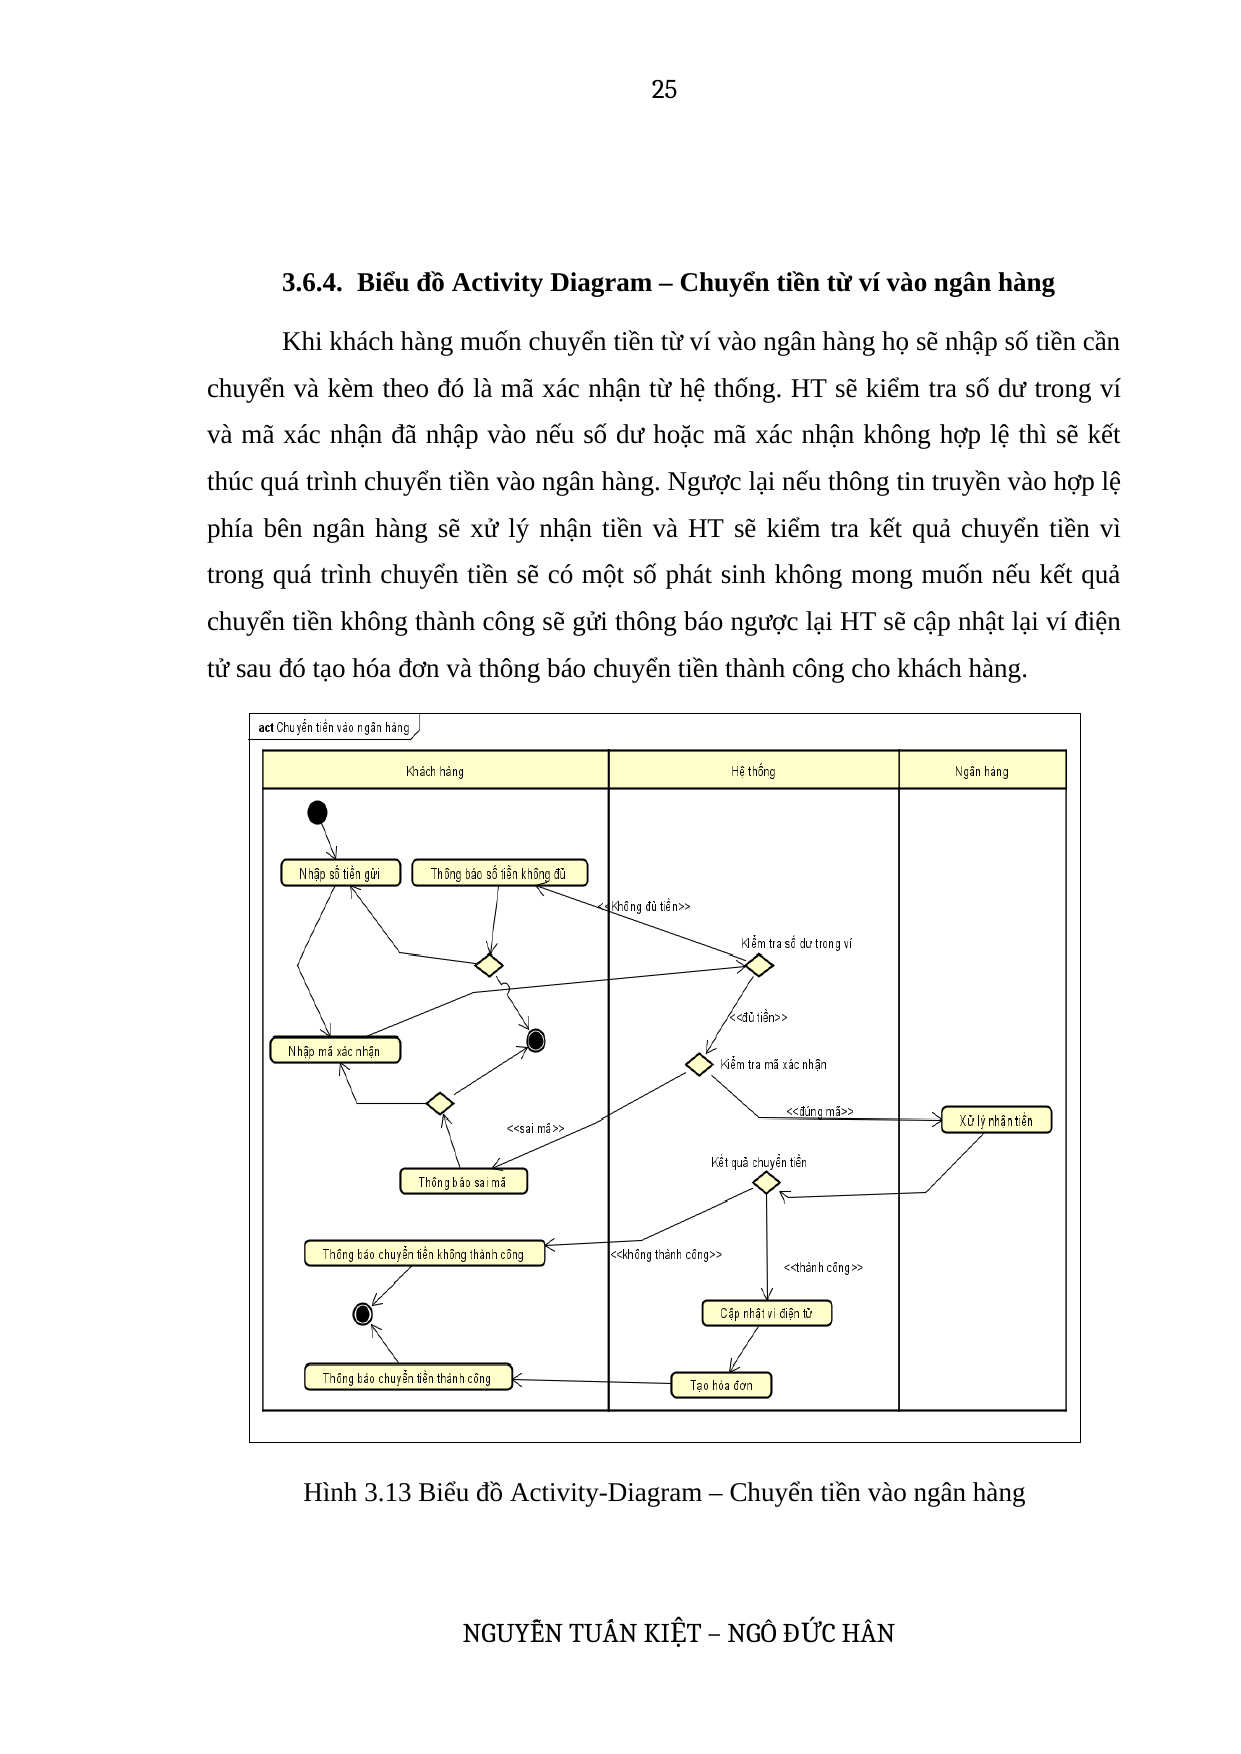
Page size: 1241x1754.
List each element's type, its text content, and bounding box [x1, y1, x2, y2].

text Khi khách hàng muốn chuyển tiền từ ví vào ngân hàng họ sẽ nhập số tiền cần chuyển và kèm theo đó là mã xác nhận từ hệ thống. HT sẽ kiểm tra số dư trong ví và mã xác nhận đã nhập vào nếu số dư hoặc mã xác nhận không hợp lệ thì sẽ kết thúc quá trình chuyển tiền vào ngân hàng. Ngược lại nếu thông tin truyền vào hợp lệ phía bên ngân hàng sẽ xử lý nhận tiền và HT sẽ kiểm tra kết quả chuyển tiền vì trong quá trình chuyển tiền sẽ có một số phát sinh không mong muốn nếu kết quả chuyển tiền không thành công sẽ gửi thông báo ngược lại HT sẽ cập nhật lại ví điện tử sau đó tạo hóa đơn và thông báo chuyển tiền thành công cho khách hàng. [207, 325, 1122, 683]
subtitle Biểu đồ Activity Diagram – Chuyển tiền từ ví vào ngân hàng [282, 266, 1122, 297]
